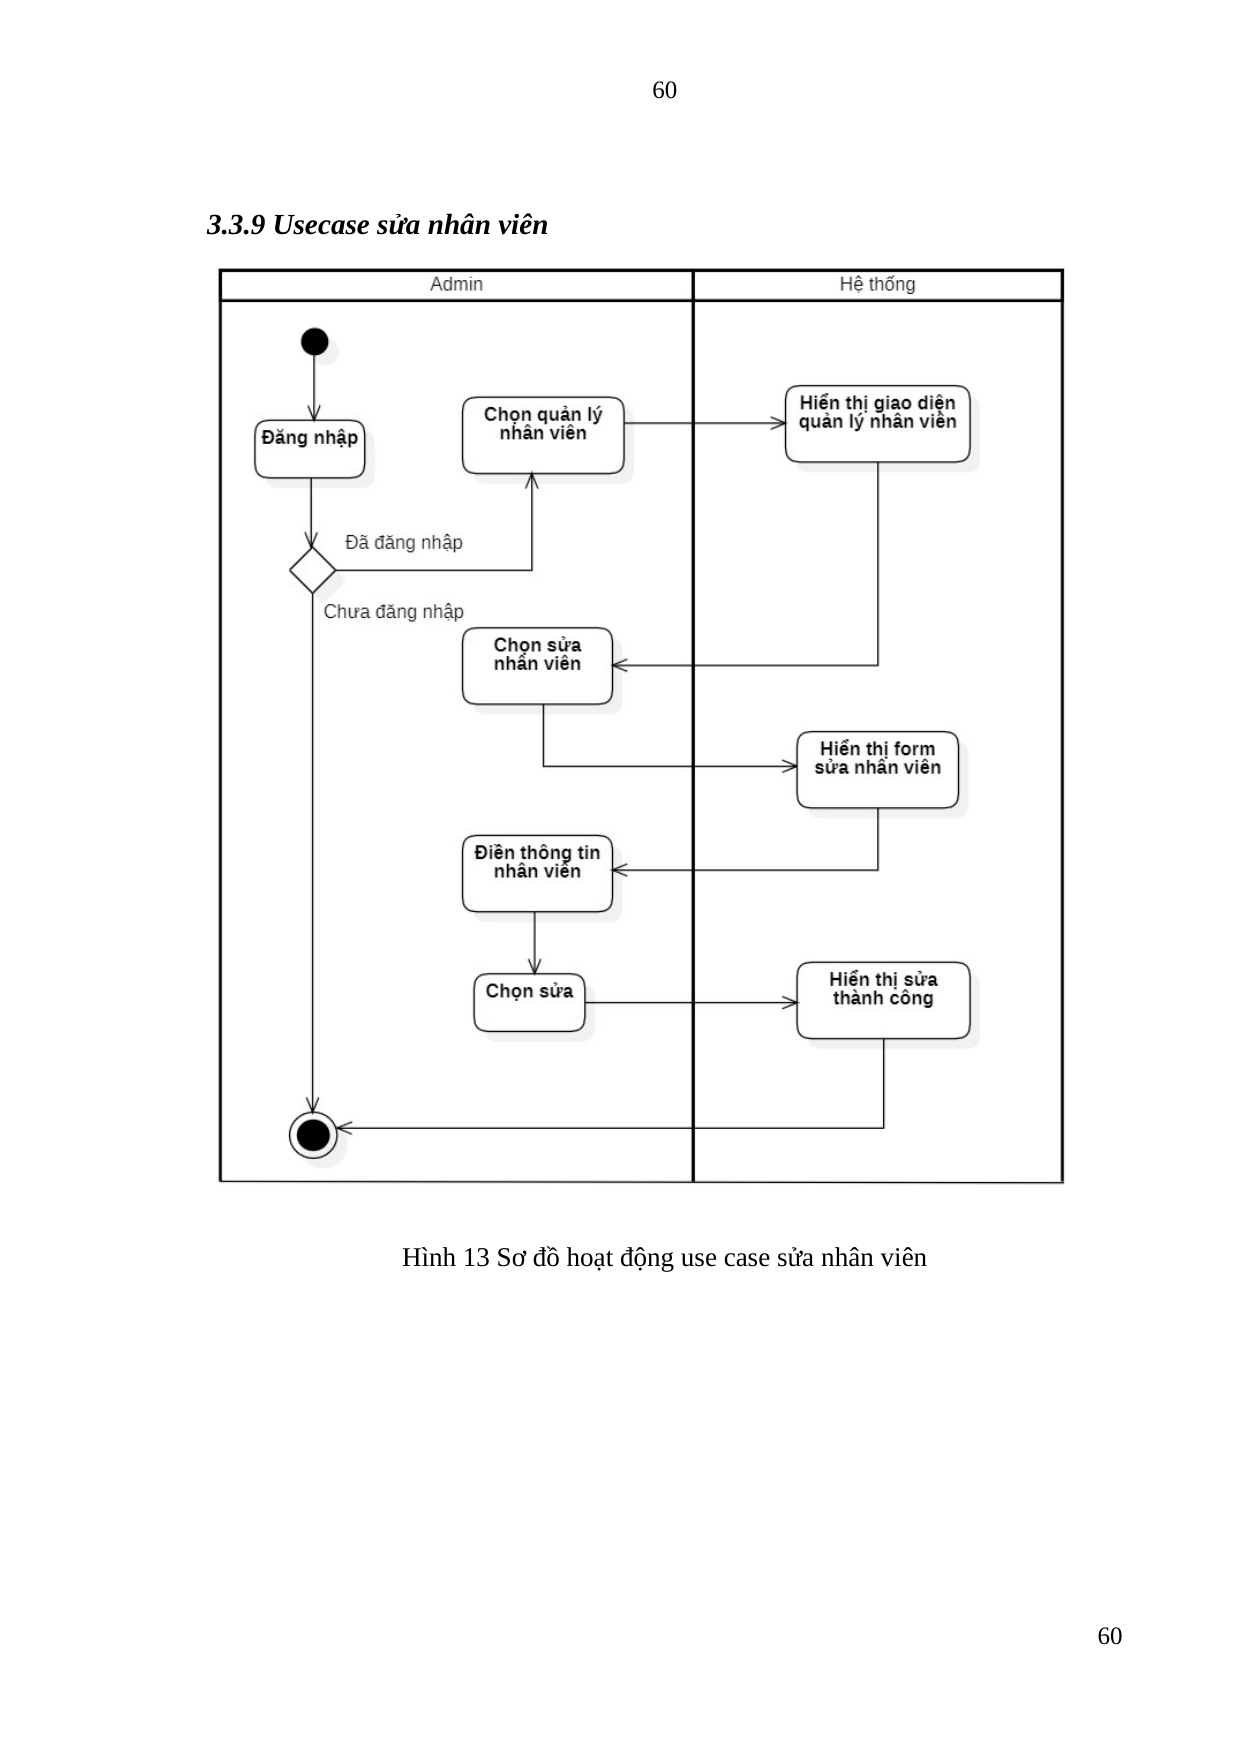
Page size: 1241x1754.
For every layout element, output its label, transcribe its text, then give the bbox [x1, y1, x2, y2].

text 3.3.9 Usecase sửa nhân viên [207, 207, 1132, 240]
picture [206, 257, 1123, 1242]
